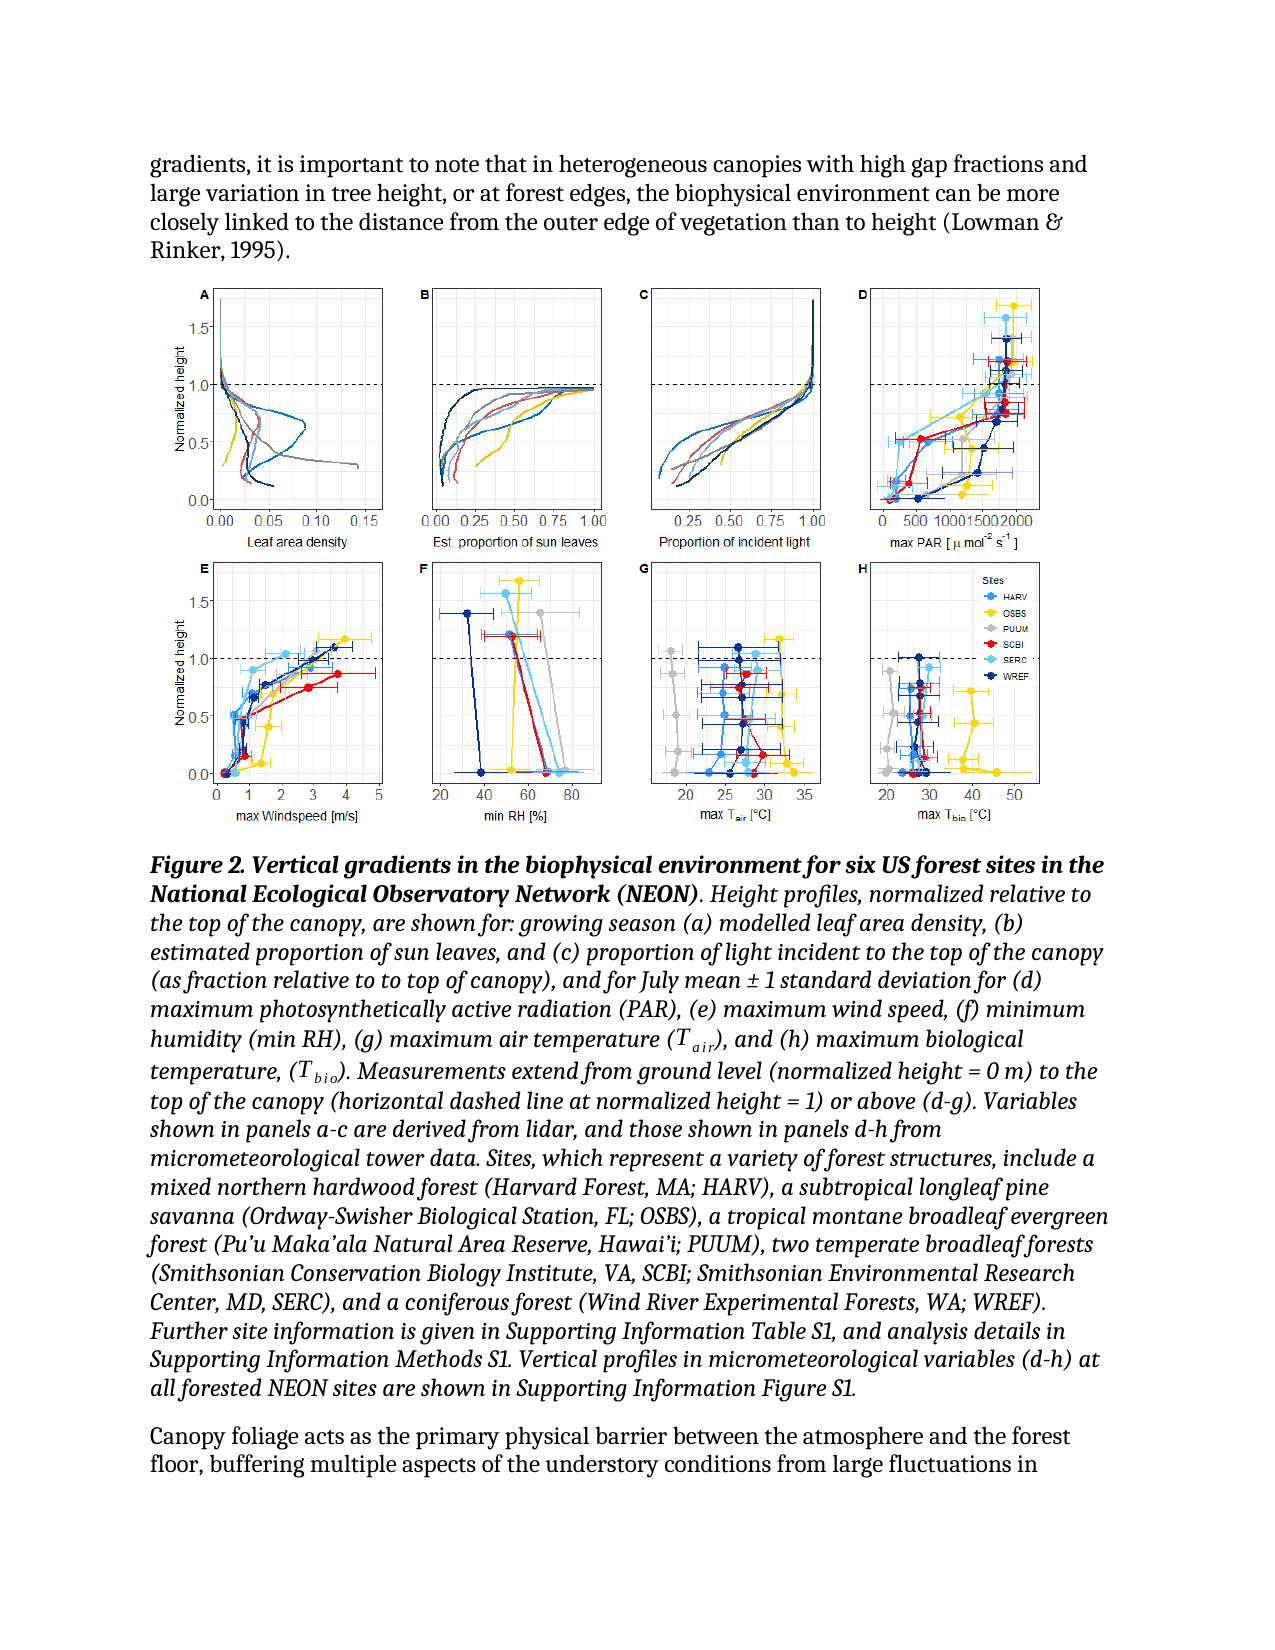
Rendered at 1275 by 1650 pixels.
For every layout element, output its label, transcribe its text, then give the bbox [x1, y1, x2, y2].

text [150, 1422, 1125, 1479]
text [150, 150, 1125, 265]
picture [168, 283, 1044, 831]
text Figure 2. Vertical gradients in the biophysical environment for six US forest sites in the National Ecological Observatory Network (NEON). Height profiles, normalized relative to the top of the canopy, are shown for: growing season (a) modelled leaf area density, (b) estimated proportion of sun leaves, and (c) proportion of light incident to the top of the canopy (as fraction relative to to top of canopy), and for July mean ± 1 standard deviation for (d) maximum photosynthetically active radiation (PAR), (e) maximum wind speed, (f) minimum humidity (min RH), (g) maximum air temperature (), and (h) maximum biological temperature, (). Measurements extend from ground level (normalized height = 0 m) to the top of the canopy (horizontal dashed line at normalized height = 1) or above (d-g). Variables shown in panels a-c are derived from lidar, and those shown in panels d-h from micrometeorological tower data. Sites, which represent a variety of forest structures, include a mixed northern hardwood forest (Harvard Forest, MA; HARV), a subtropical longleaf pine savanna (Ordway-Swisher Biological Station, FL; OSBS), a tropical montane broadleaf evergreen forest (Pu’u Maka’ala Natural Area Reserve, Hawai’i; PUUM), two temperate broadleaf forests (Smithsonian Conservation Biology Institute, VA, SCBI; Smithsonian Environmental Research Center, MD, SERC), and a coniferous forest (Wind River Experimental Forests, WA; WREF). Further site information is given in Supporting Information Table S1, and analysis details in Supporting Information Methods S1. Vertical profiles in micrometeorological variables (d-h) at all forested NEON sites are shown in Supporting Information Figure S1. [150, 851, 1125, 1403]
